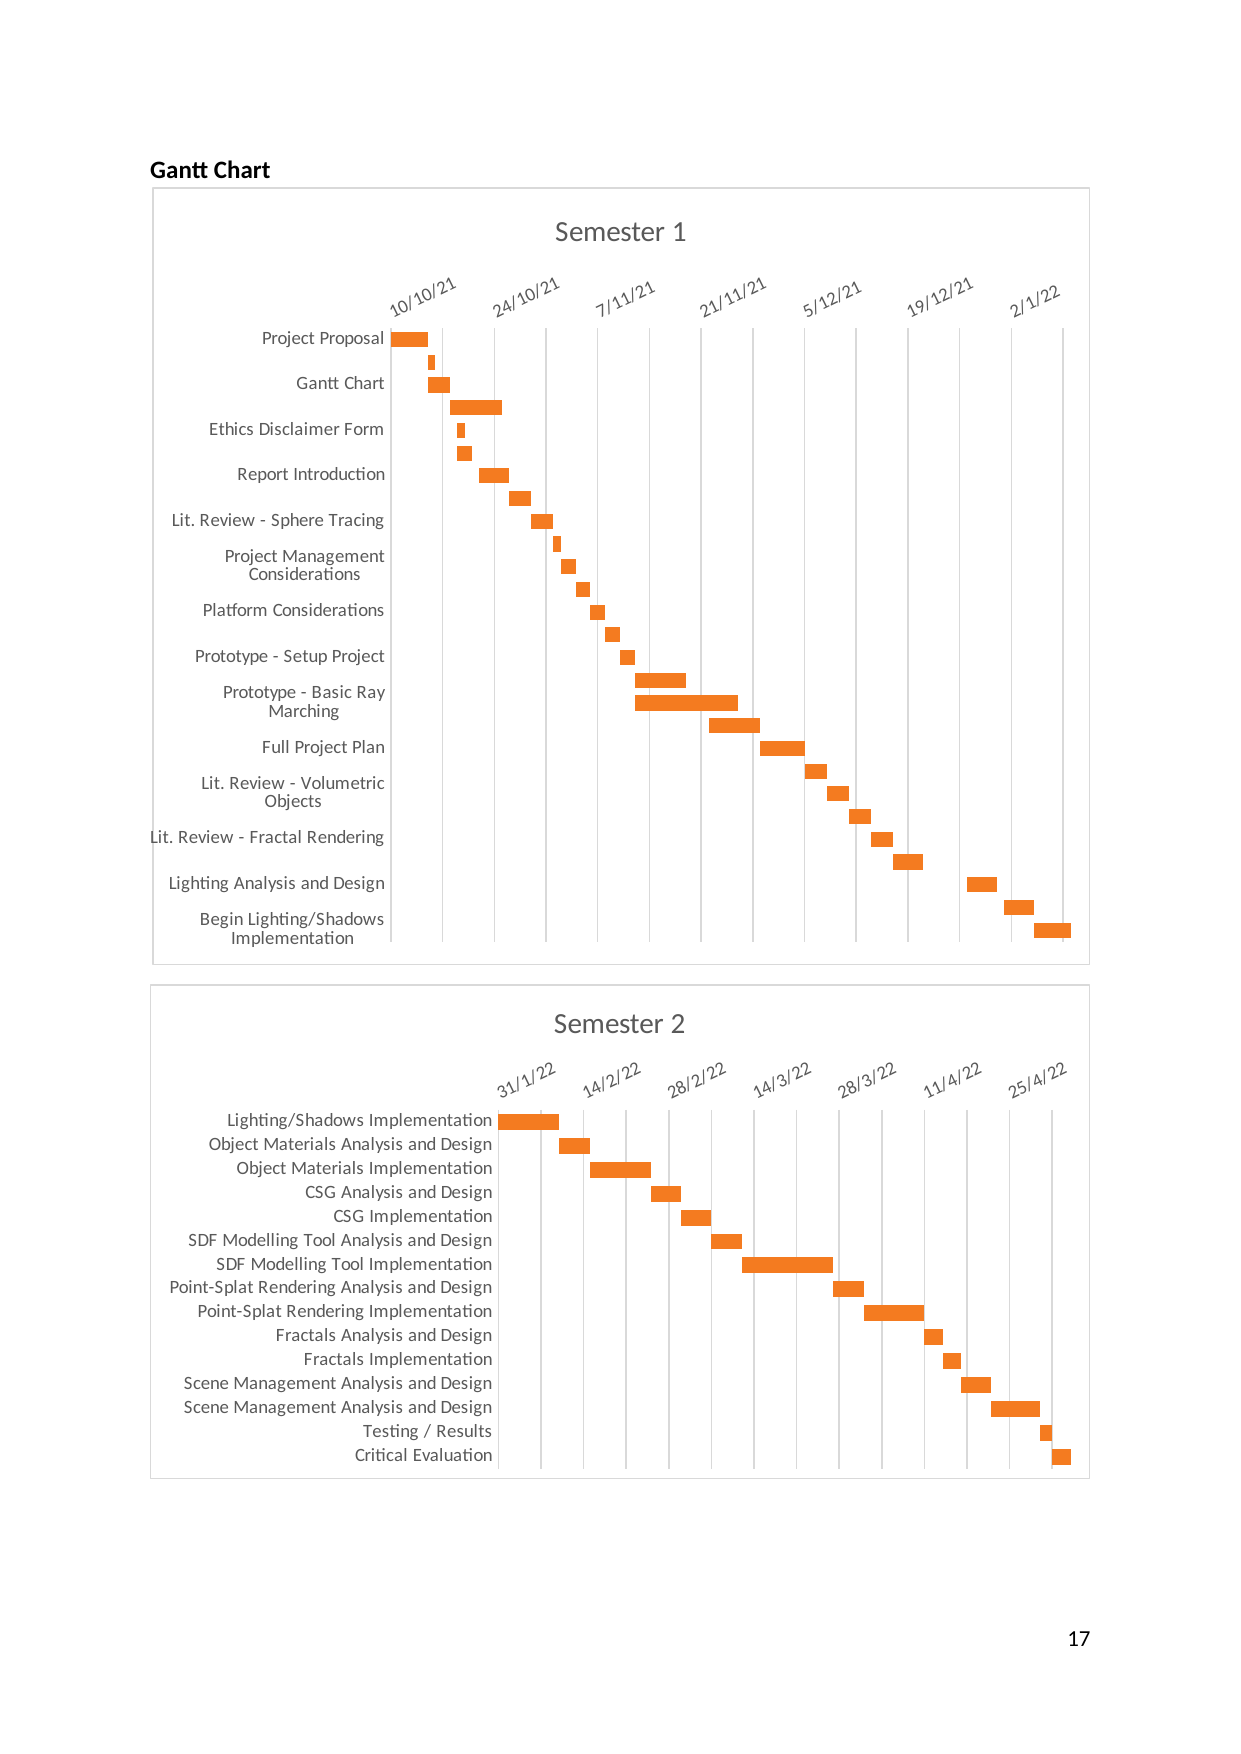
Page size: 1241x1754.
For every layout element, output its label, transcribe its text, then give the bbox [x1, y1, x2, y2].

subtitle Gantt Chart [150, 154, 1090, 185]
